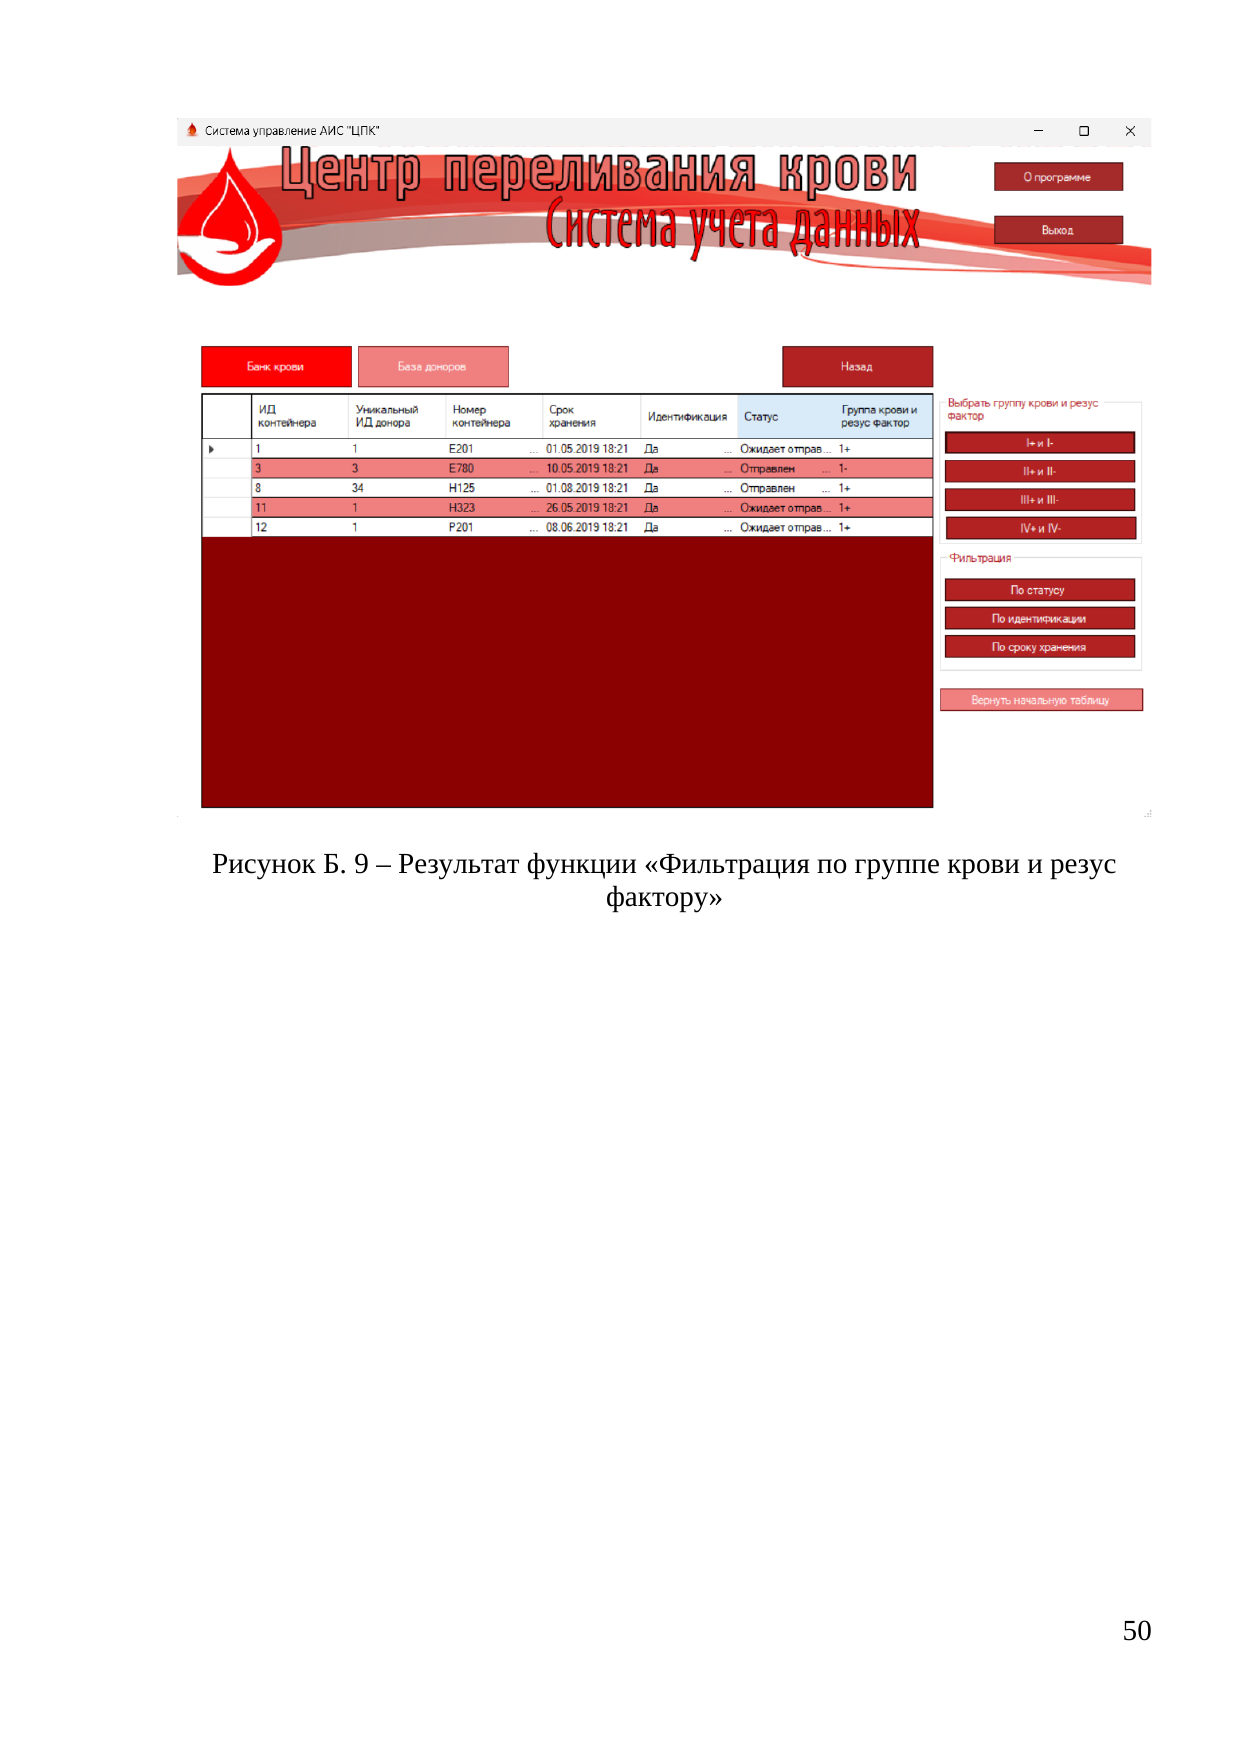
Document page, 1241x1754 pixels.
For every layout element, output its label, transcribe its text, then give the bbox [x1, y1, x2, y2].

text Рисунок Б. 9 – Результат функции «Фильтрация по группе крови и резус фактору» [177, 846, 1152, 913]
picture [177, 118, 1152, 817]
